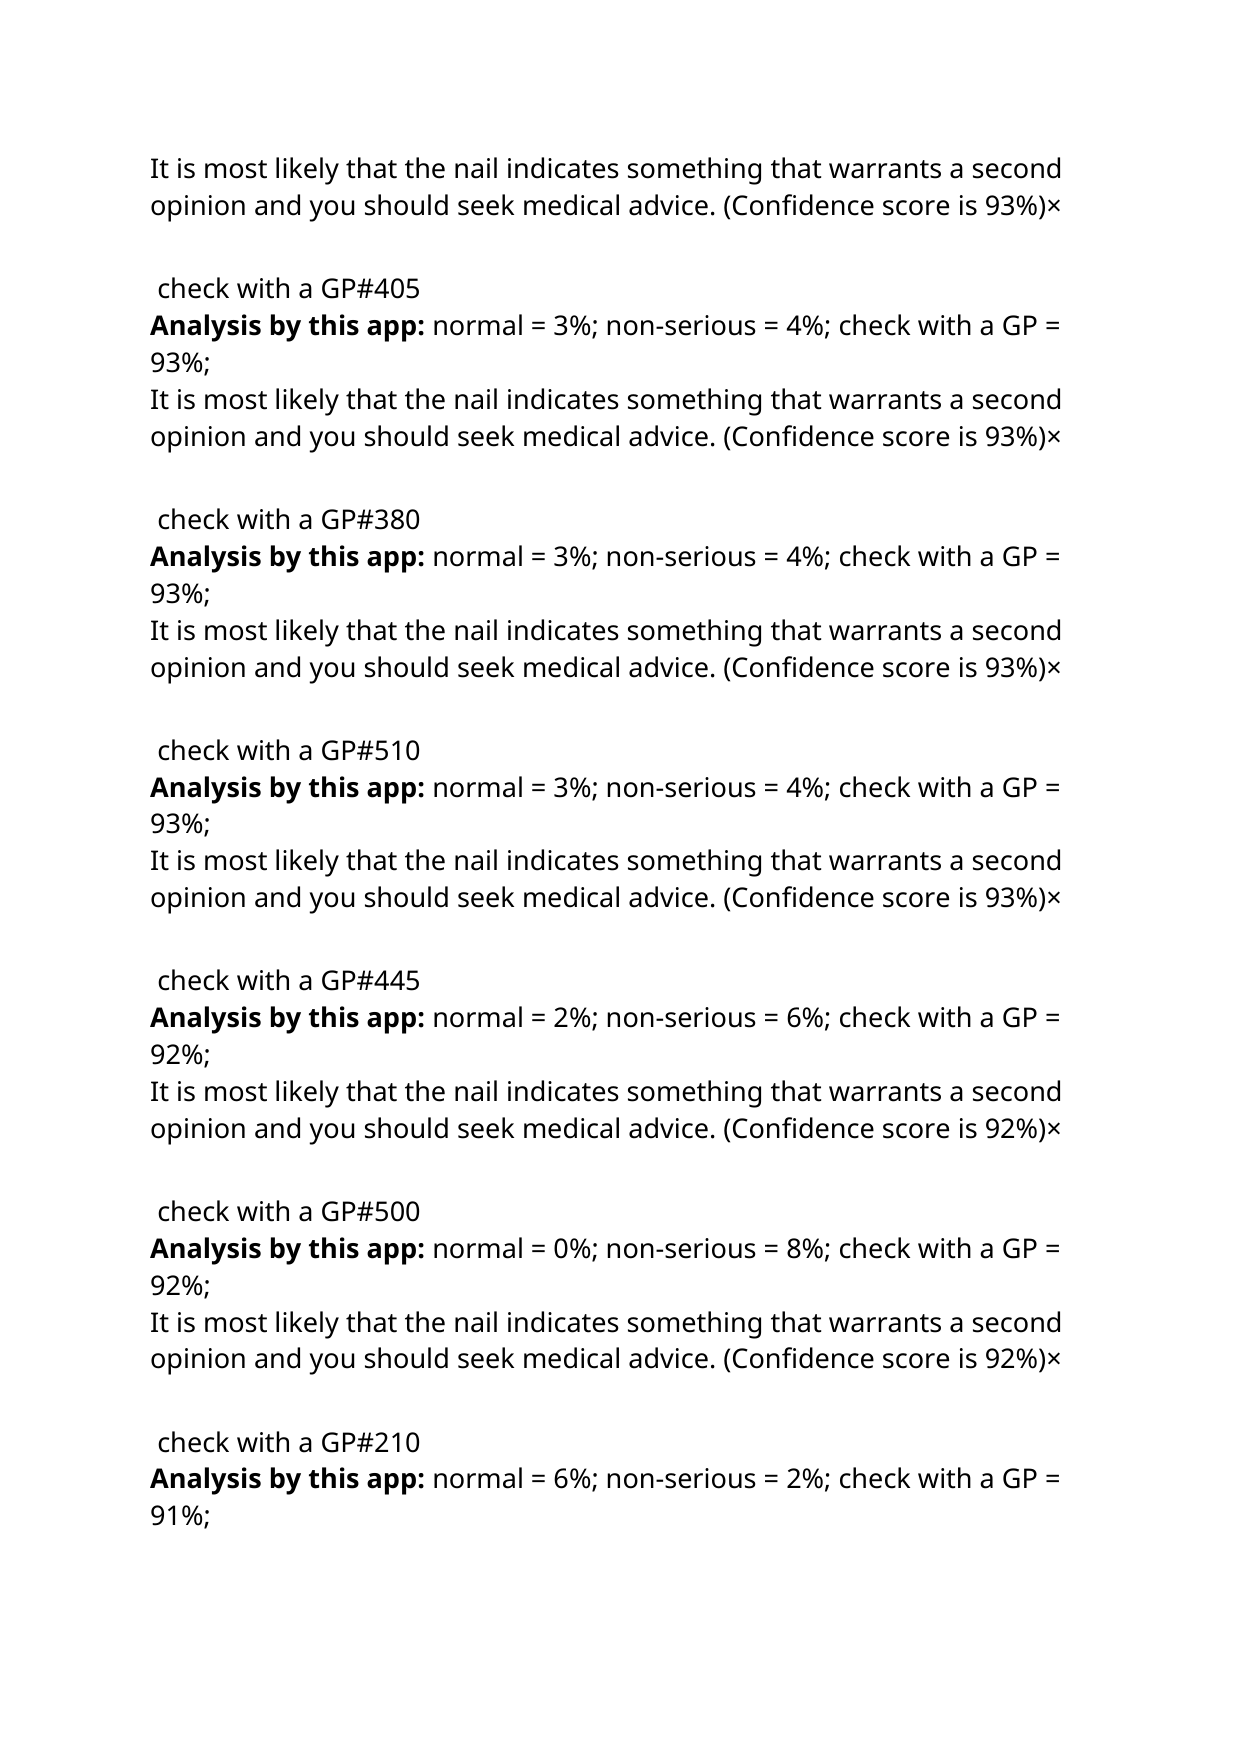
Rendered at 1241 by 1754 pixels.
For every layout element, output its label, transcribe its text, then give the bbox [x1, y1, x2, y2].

text check with a GP#510 Analysis by this app: normal = 3%; non-serious = 4%; check with a GP = 93%; It is most likely that the nail indicates something that warrants a second opinion and you should seek medical advice. (Confidence score is 93%)× [150, 694, 1090, 916]
text check with a GP#445 Analysis by this app: normal = 2%; non-serious = 6%; check with a GP = 92%; It is most likely that the nail indicates something that warrants a second opinion and you should seek medical advice. (Confidence score is 92%)× [150, 925, 1090, 1146]
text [150, 1386, 1090, 1534]
text check with a GP#405 Analysis by this app: normal = 3%; non-serious = 4%; check with a GP = 93%; It is most likely that the nail indicates something that warrants a second opinion and you should seek medical advice. (Confidence score is 93%)× [150, 233, 1090, 454]
text check with a GP#380 Analysis by this app: normal = 3%; non-serious = 4%; check with a GP = 93%; It is most likely that the nail indicates something that warrants a second opinion and you should seek medical advice. (Confidence score is 93%)× [150, 464, 1090, 685]
text check with a GP#500 Analysis by this app: normal = 0%; non-serious = 8%; check with a GP = 92%; It is most likely that the nail indicates something that warrants a second opinion and you should seek medical advice. (Confidence score is 92%)× [150, 1156, 1090, 1377]
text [150, 150, 1090, 224]
